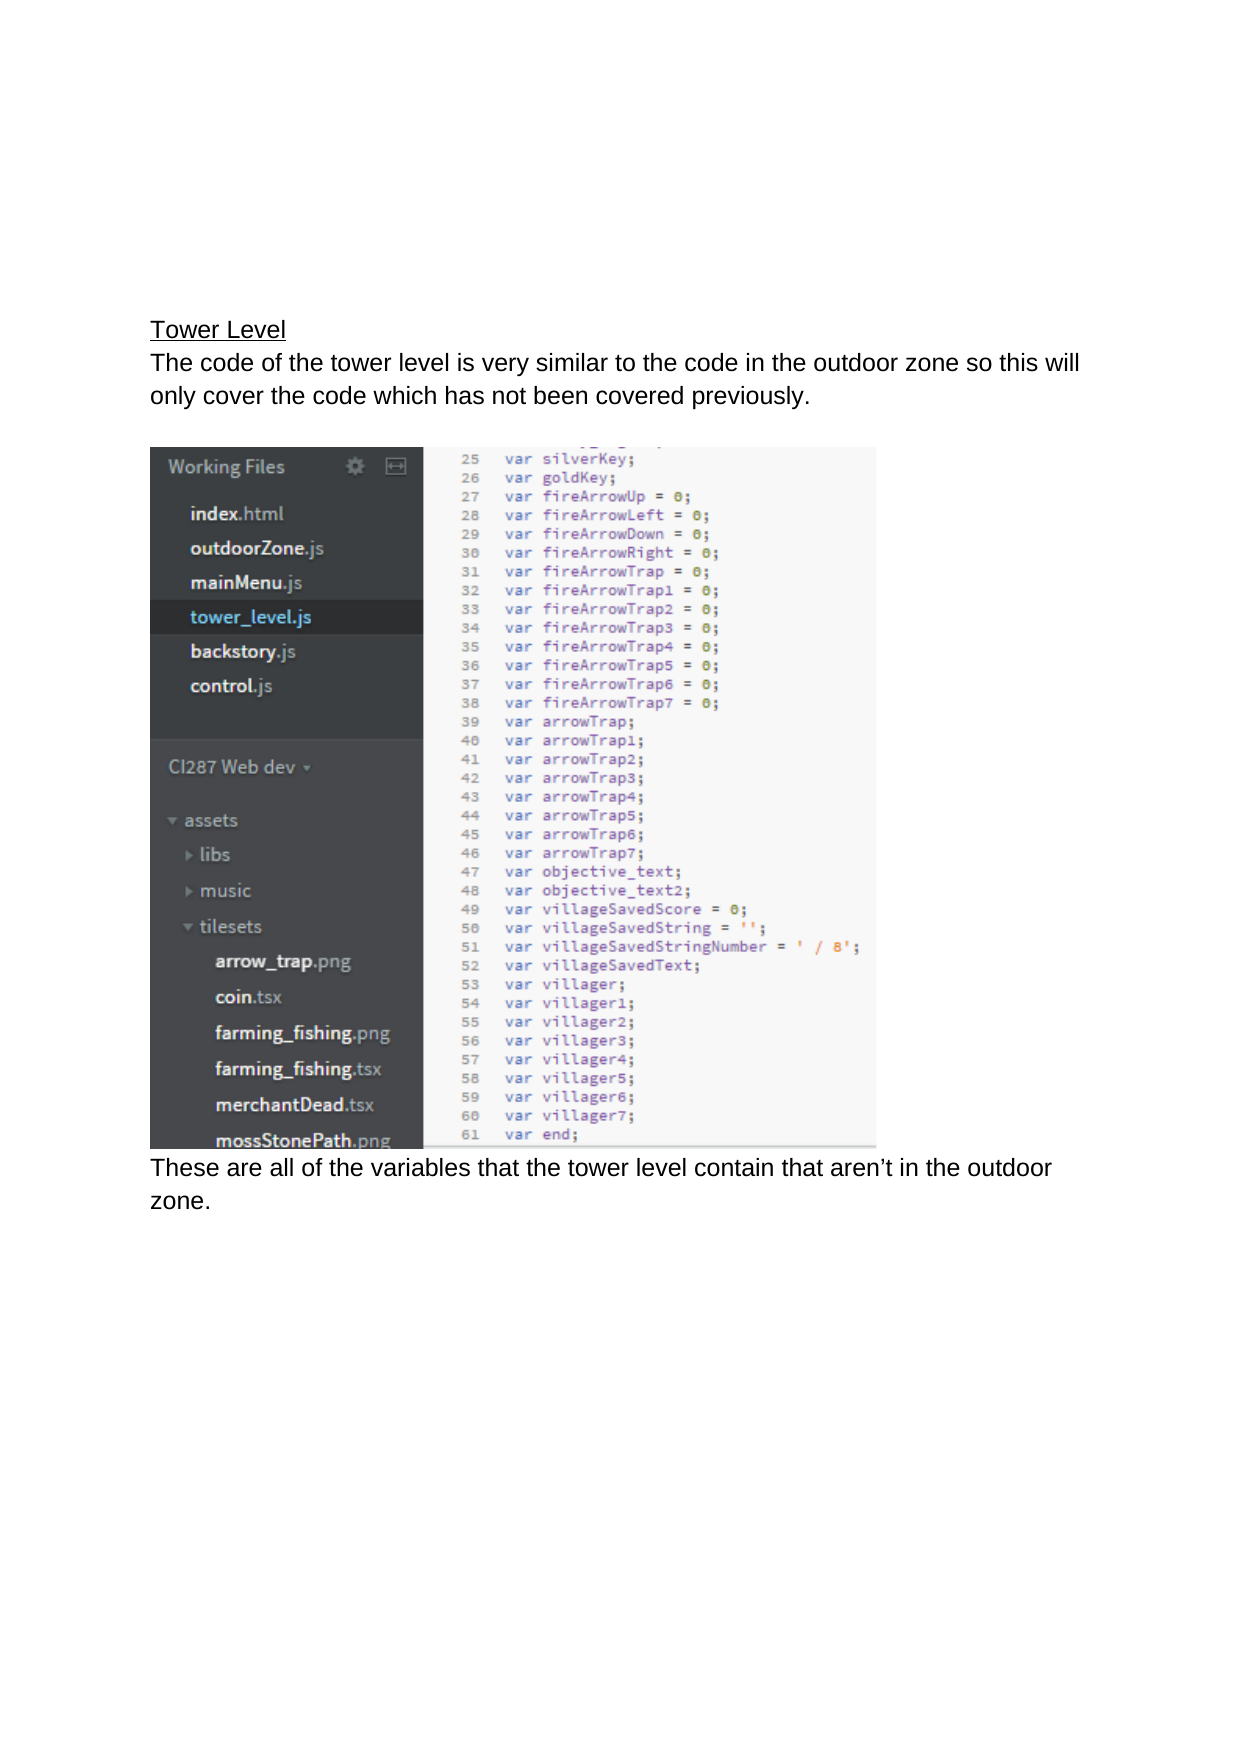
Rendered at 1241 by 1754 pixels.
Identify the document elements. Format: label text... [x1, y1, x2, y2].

text These are all of the variables that the tower level contain that aren’t in the outdoor zone. [150, 1153, 1090, 1214]
text Tower Level [150, 315, 1090, 344]
picture [150, 447, 877, 1149]
text The code of the tower level is very similar to the code in the outdoor zone so this will only cover the code which has not been covered previously. [150, 348, 1090, 410]
